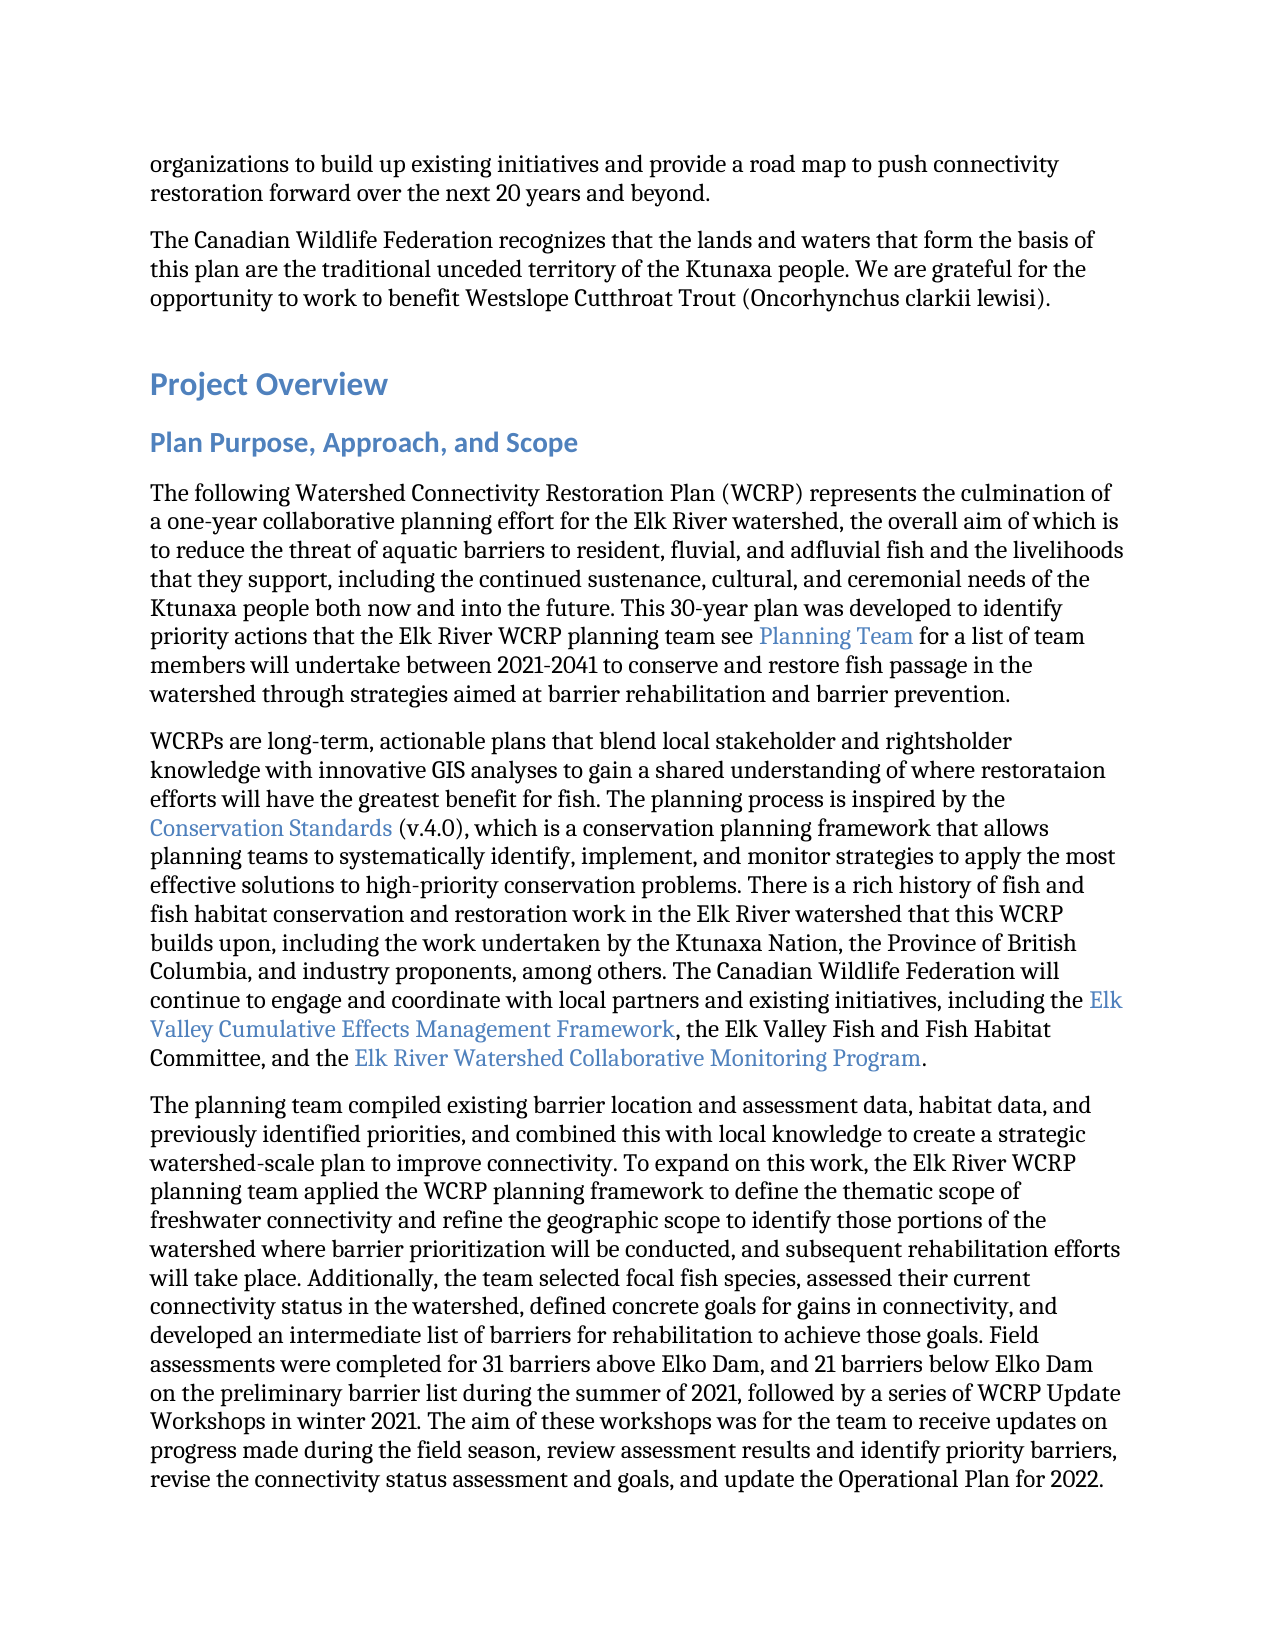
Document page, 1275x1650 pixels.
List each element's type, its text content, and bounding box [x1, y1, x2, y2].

subtitle Project Overview [150, 362, 1125, 403]
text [150, 1091, 1125, 1493]
text The following Watershed Connectivity Restoration Plan (WCRP) represents the culmination of a one-year collaborative planning effort for the Elk River watershed, the overall aim of which is to reduce the threat of aquatic barriers to resident, fluvial, and adfluvial fish and the livelihoods that they support, including the continued sustenance, cultural, and ceremonial needs of the Ktunaxa people both now and into the future. This 30-year plan was developed to identify priority actions that the Elk River WCRP planning team see Planning Team for a list of team members will undertake between 2021-2041 to conserve and restore fish passage in the watershed through strategies aimed at barrier rehabilitation and barrier prevention. [150, 478, 1125, 708]
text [150, 150, 1125, 207]
subtitle Plan Purpose, Approach, and Scope [150, 424, 1125, 460]
text WCRPs are long-term, actionable plans that blend local stakeholder and rightsholder knowledge with innovative GIS analyses to gain a shared understanding of where restorataion efforts will have the greatest benefit for fish. The planning process is inspired by the Conservation Standards (v.4.0), which is a conservation planning framework that allows planning teams to systematically identify, implement, and monitor strategies to apply the most effective solutions to high-priority conservation problems. There is a rich history of fish and fish habitat conservation and restoration work in the Elk River watershed that this WCRP builds upon, including the work undertaken by the Ktunaxa Nation, the Province of British Columbia, and industry proponents, among others. The Canadian Wildlife Federation will continue to engage and coordinate with local partners and existing initiatives, including the Elk Valley Cumulative Effects Management Framework, the Elk Valley Fish and Fish Habitat Committee, and the Elk River Watershed Collaborative Monitoring Program. [150, 727, 1125, 1072]
text The Canadian Wildlife Federation recognizes that the lands and waters that form the basis of this plan are the traditional unceded territory of the Ktunaxa people. We are grateful for the opportunity to work to benefit Westslope Cutthroat Trout (Oncorhynchus clarkii lewisi). [150, 226, 1125, 312]
